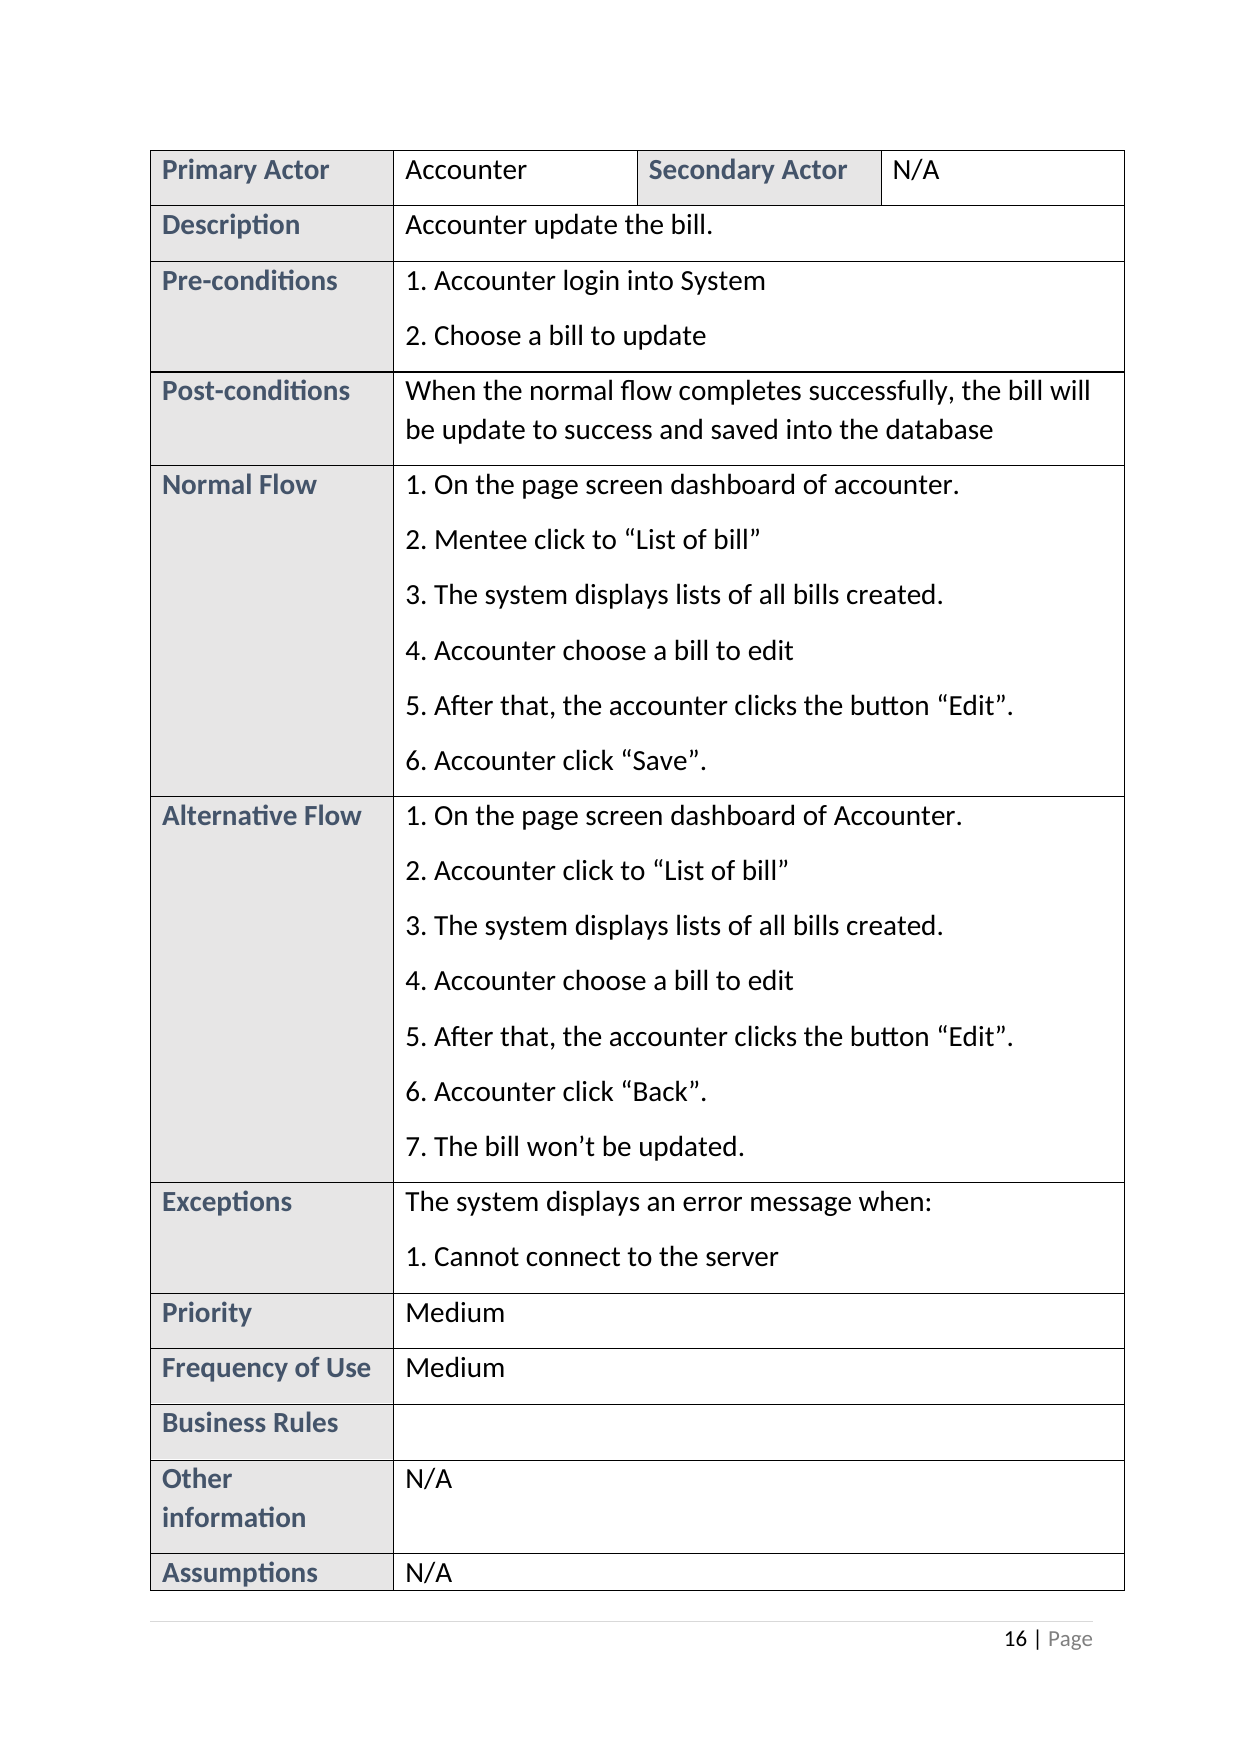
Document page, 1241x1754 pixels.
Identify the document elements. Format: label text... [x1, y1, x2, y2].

table_cell Medium [394, 1349, 1124, 1403]
table_cell N/A [394, 1554, 1124, 1590]
table_cell Accounter update the bill. [394, 206, 1124, 261]
table_cell Exceptions [151, 1183, 393, 1293]
table_cell Other information [151, 1461, 393, 1553]
table_cell Post-conditions [151, 373, 393, 465]
table_cell Frequency of Use [151, 1349, 393, 1403]
table_cell Alternative Flow [151, 797, 393, 1182]
table_cell Secondary Actor [638, 151, 881, 205]
table_cell 1. On the page screen dashboard of accounter. 2. Mentee click to “List of bill” 3. The system displays lists of all bills created. 4. Accounter choose a bill to edit 5. After that, the accounter clicks the button “Edit”. 6. Accounter click “Save”. [394, 466, 1124, 796]
table_cell Business Rules [151, 1405, 393, 1459]
table_cell Accounter [394, 151, 637, 205]
table_cell Description [151, 206, 393, 261]
table_cell N/A [394, 1461, 1124, 1553]
table_cell 1. On the page screen dashboard of Accounter. 2. Accounter click to “List of bill” 3. The system displays lists of all bills created. 4. Accounter choose a bill to edit 5. After that, the accounter clicks the button “Edit”. 6. Accounter click “Back”. 7. The bill won’t be updated. [394, 797, 1124, 1182]
table_cell [394, 1405, 1124, 1459]
table_cell N/A [882, 151, 1124, 205]
table_cell Pre-conditions [151, 262, 393, 371]
table_cell 1. Accounter login into System 2. Choose a bill to update [394, 262, 1124, 371]
table_cell The system displays an error message when: 1. Cannot connect to the server [394, 1183, 1124, 1293]
table_cell Medium [394, 1294, 1124, 1348]
table_cell Normal Flow [151, 466, 393, 796]
table_cell Primary Actor [151, 151, 393, 205]
table_cell Assumptions [151, 1554, 393, 1590]
table_cell Priority [151, 1294, 393, 1348]
table_cell When the normal flow completes successfully, the bill will be update to success and saved into the database [394, 373, 1124, 465]
